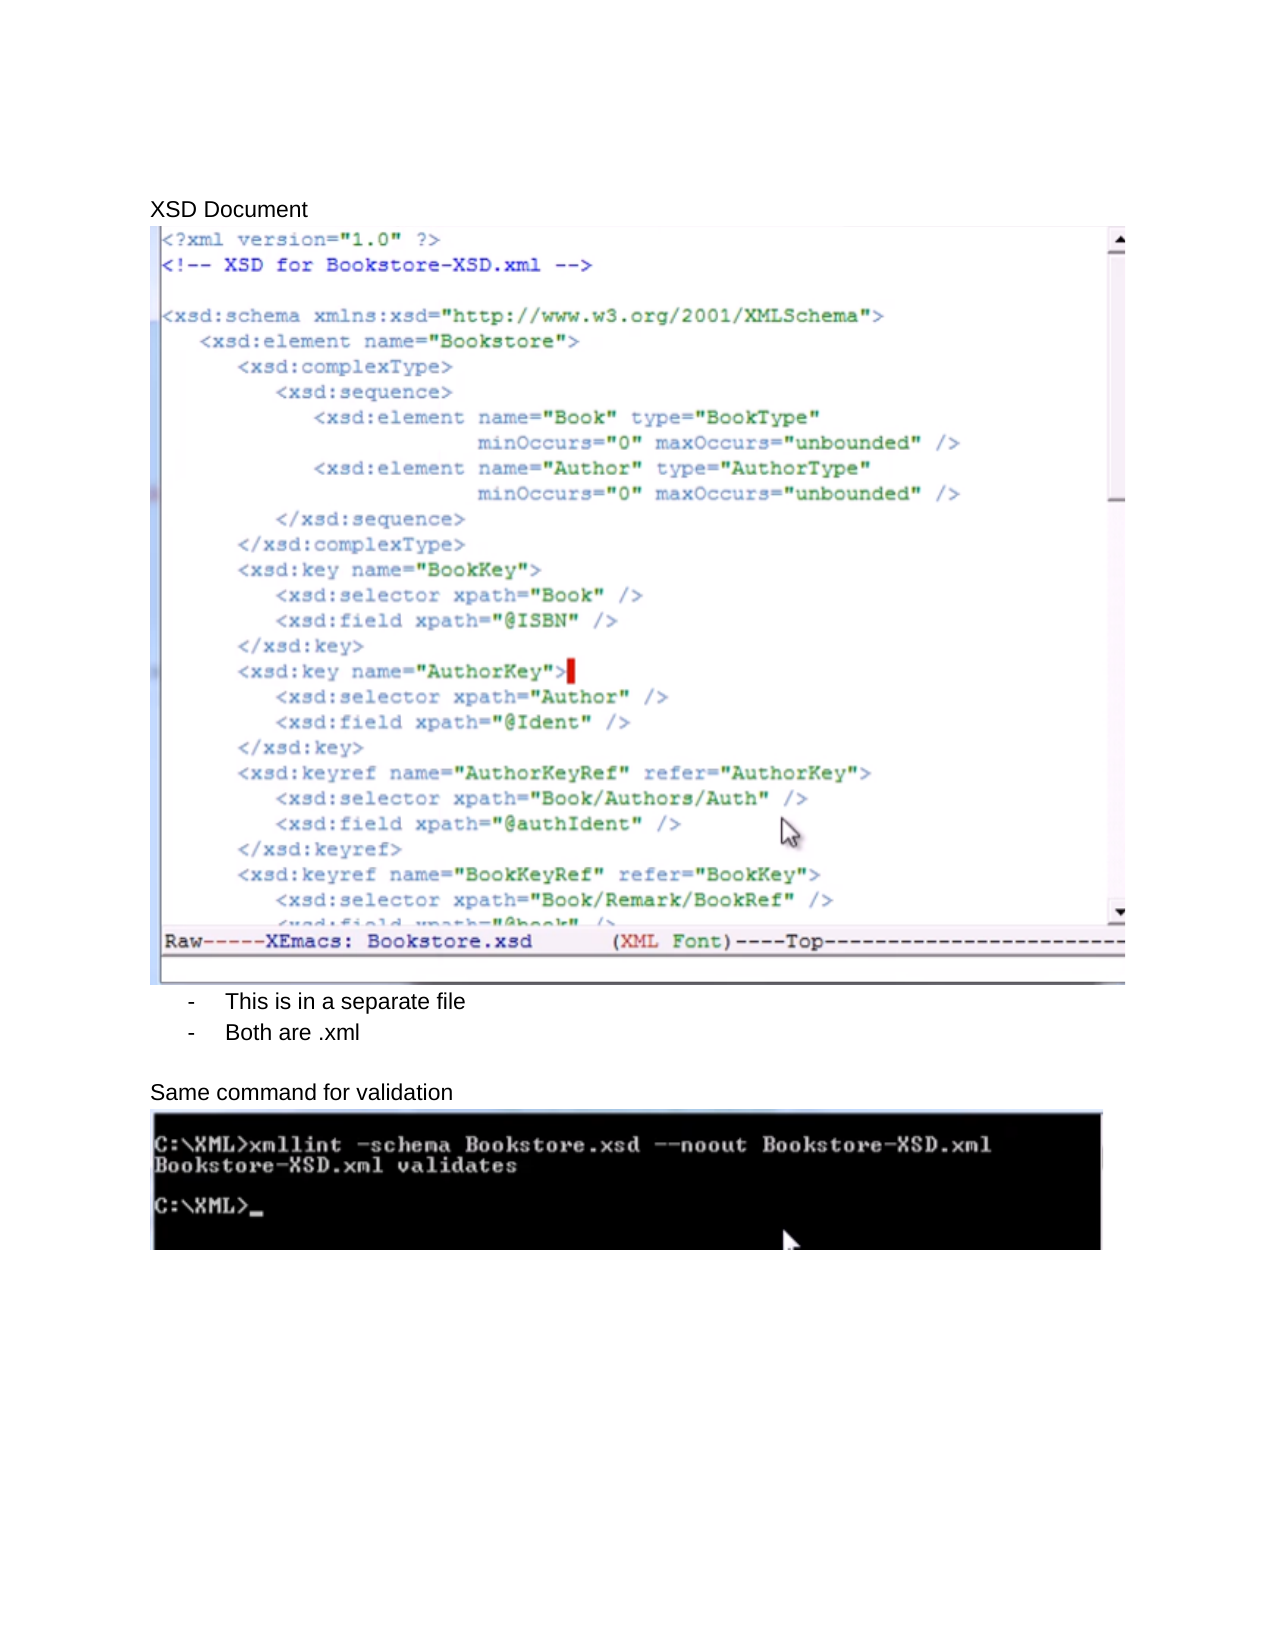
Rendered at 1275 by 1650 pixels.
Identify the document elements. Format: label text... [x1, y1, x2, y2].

text XSD Document [150, 196, 1125, 222]
text Same command for validation [150, 1079, 1125, 1105]
list Both are .xml [187, 1018, 1125, 1045]
picture [150, 226, 1125, 985]
list This is in a separate file [187, 988, 1125, 1014]
picture [150, 1109, 1104, 1250]
